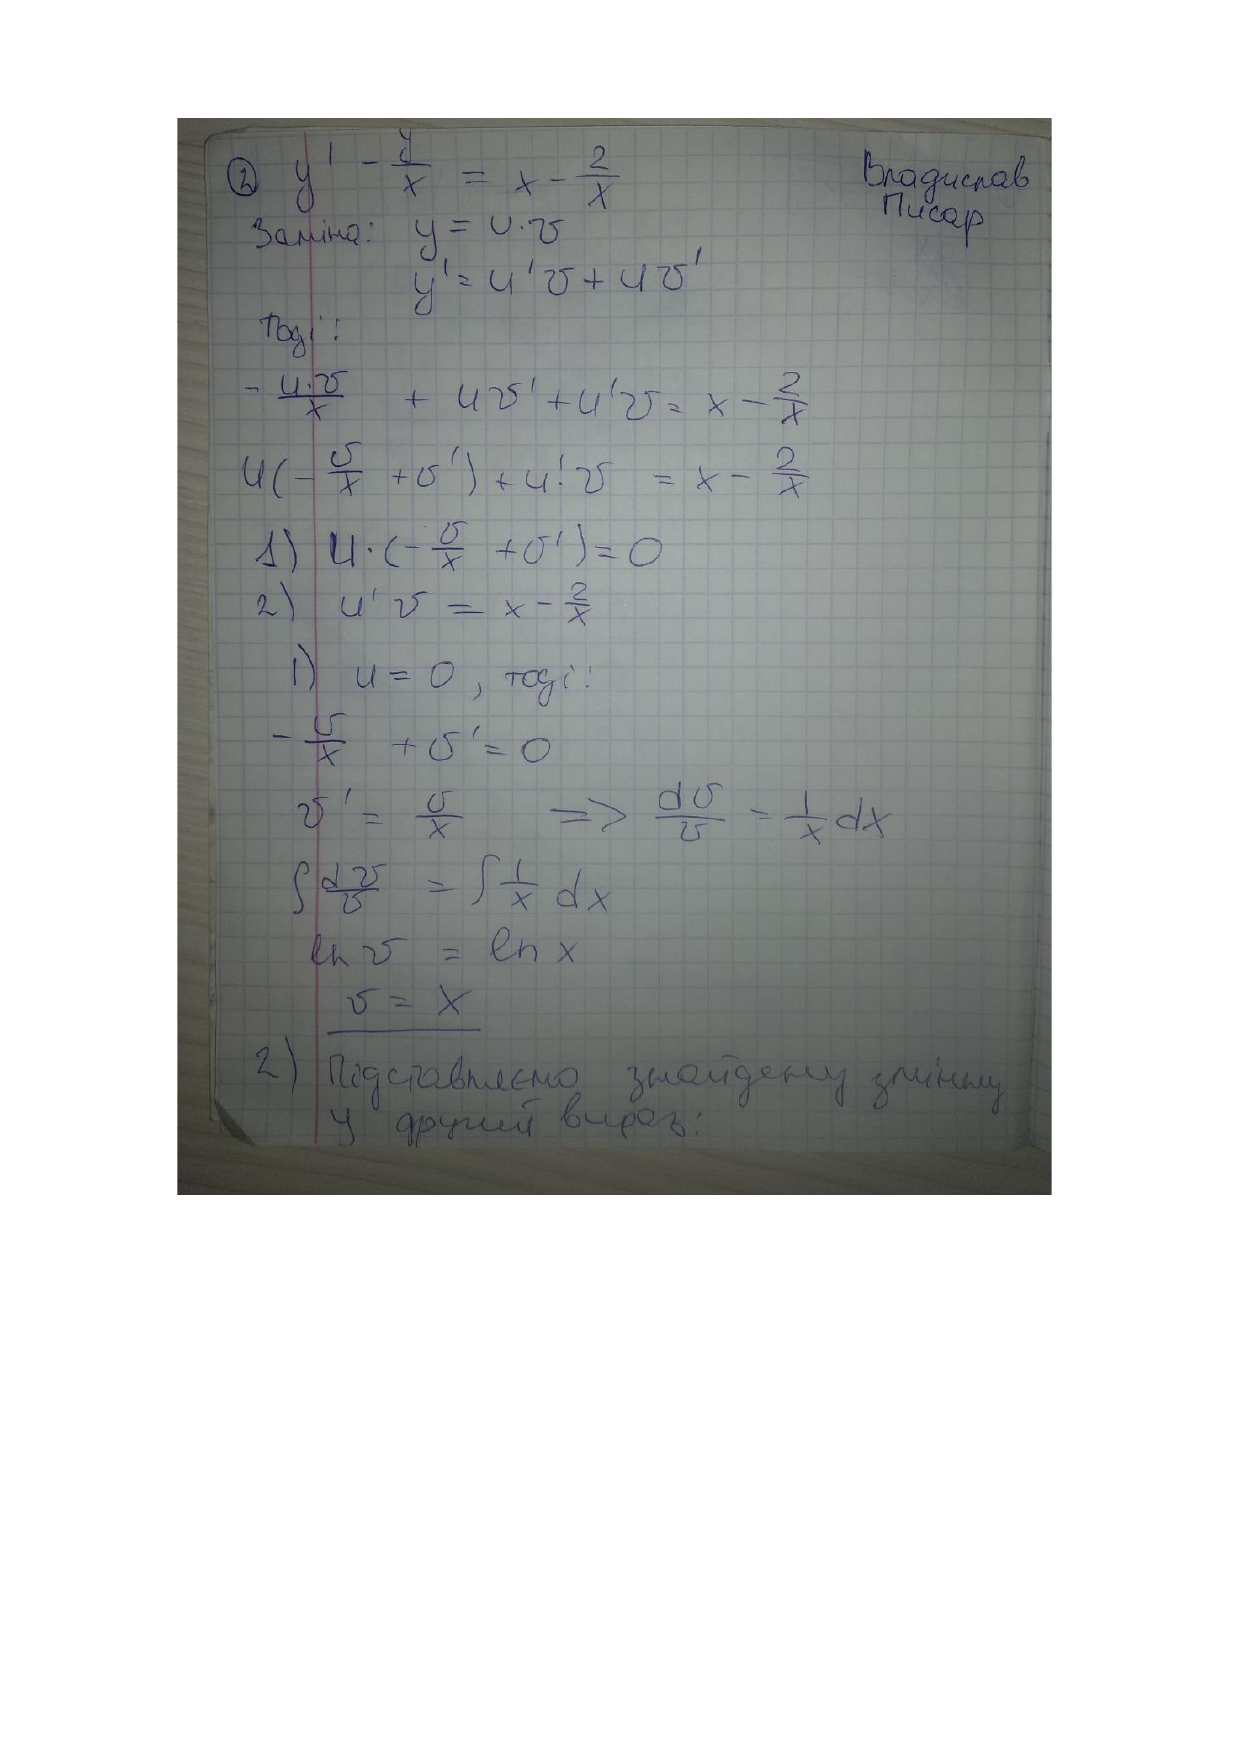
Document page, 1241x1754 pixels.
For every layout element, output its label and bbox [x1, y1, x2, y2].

picture [177, 118, 1052, 1195]
